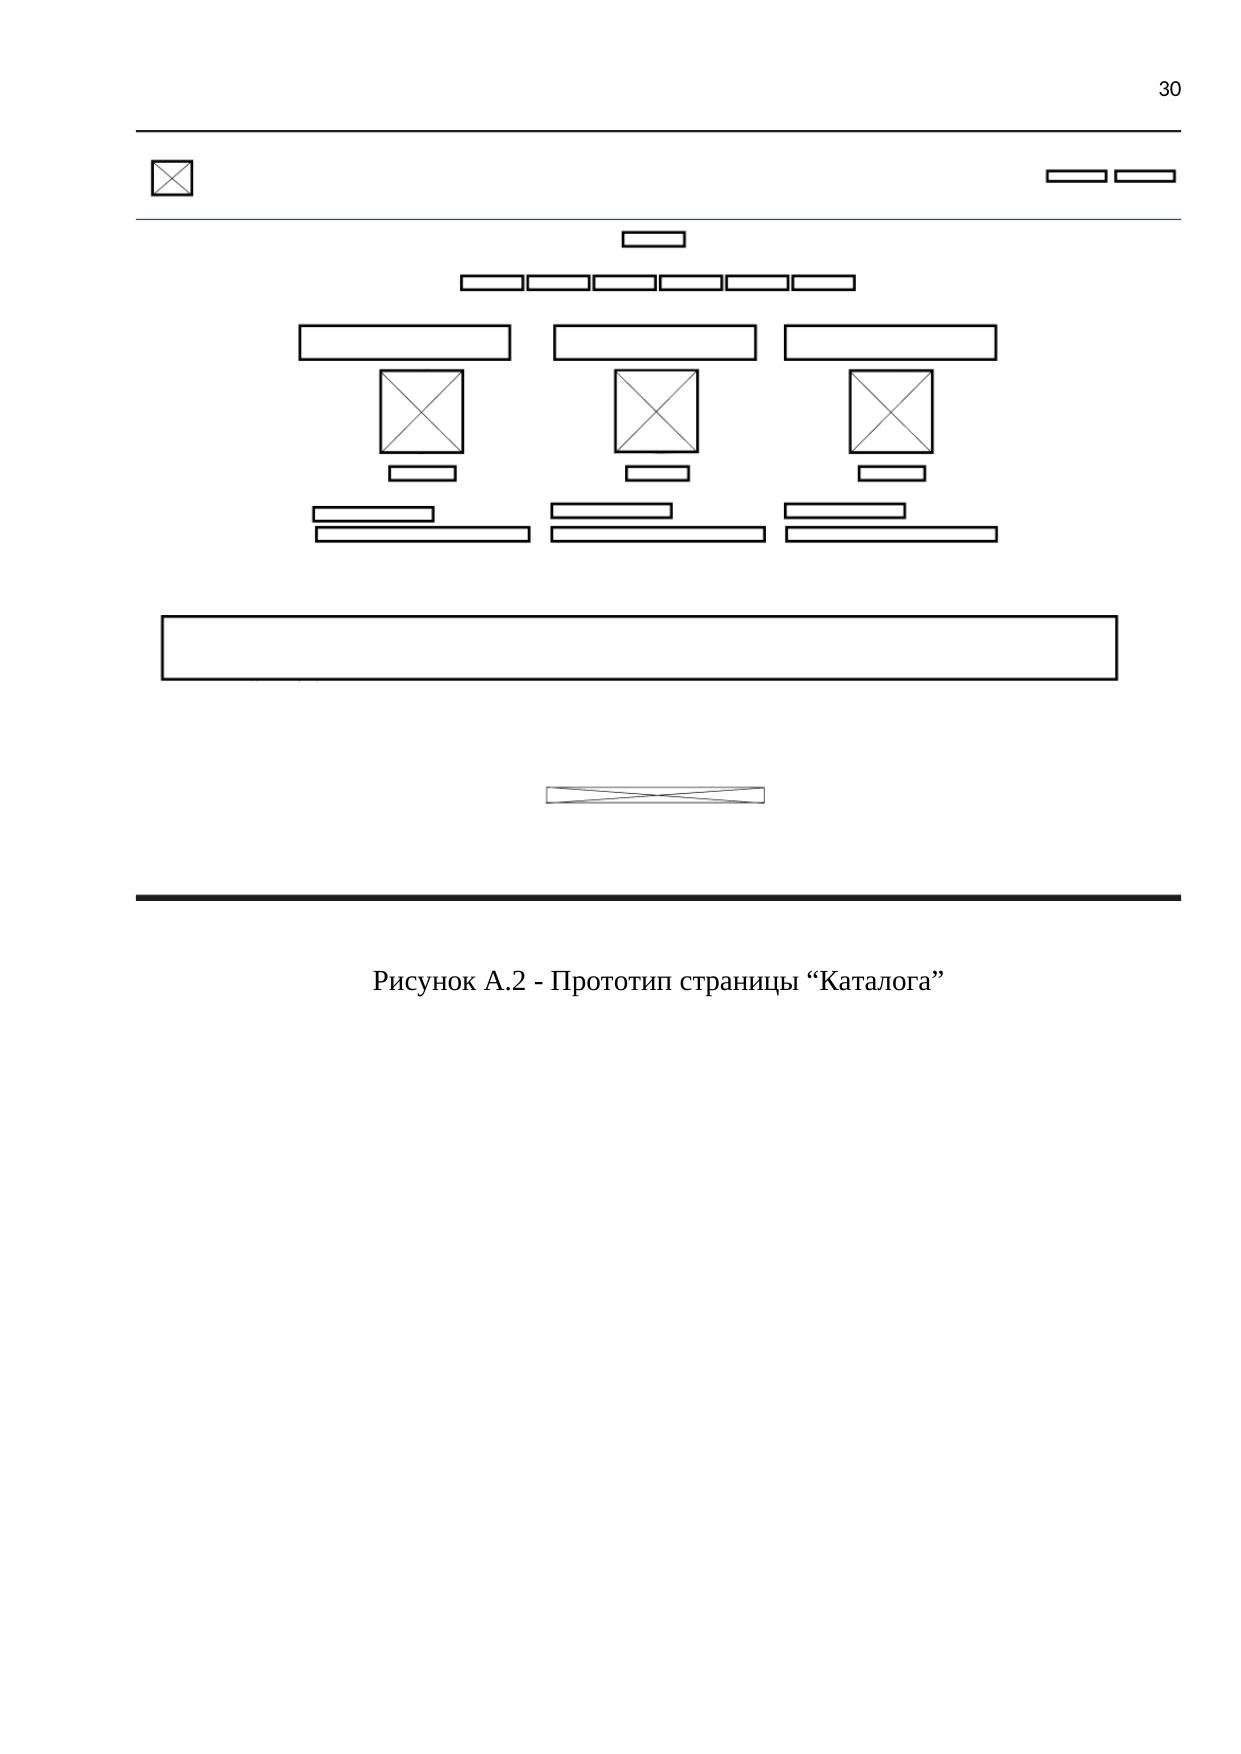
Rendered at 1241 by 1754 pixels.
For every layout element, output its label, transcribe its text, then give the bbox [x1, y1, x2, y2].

text Рисунок А.2 - Прототип страницы “Каталога” [136, 963, 1181, 997]
picture [135, 130, 1182, 901]
